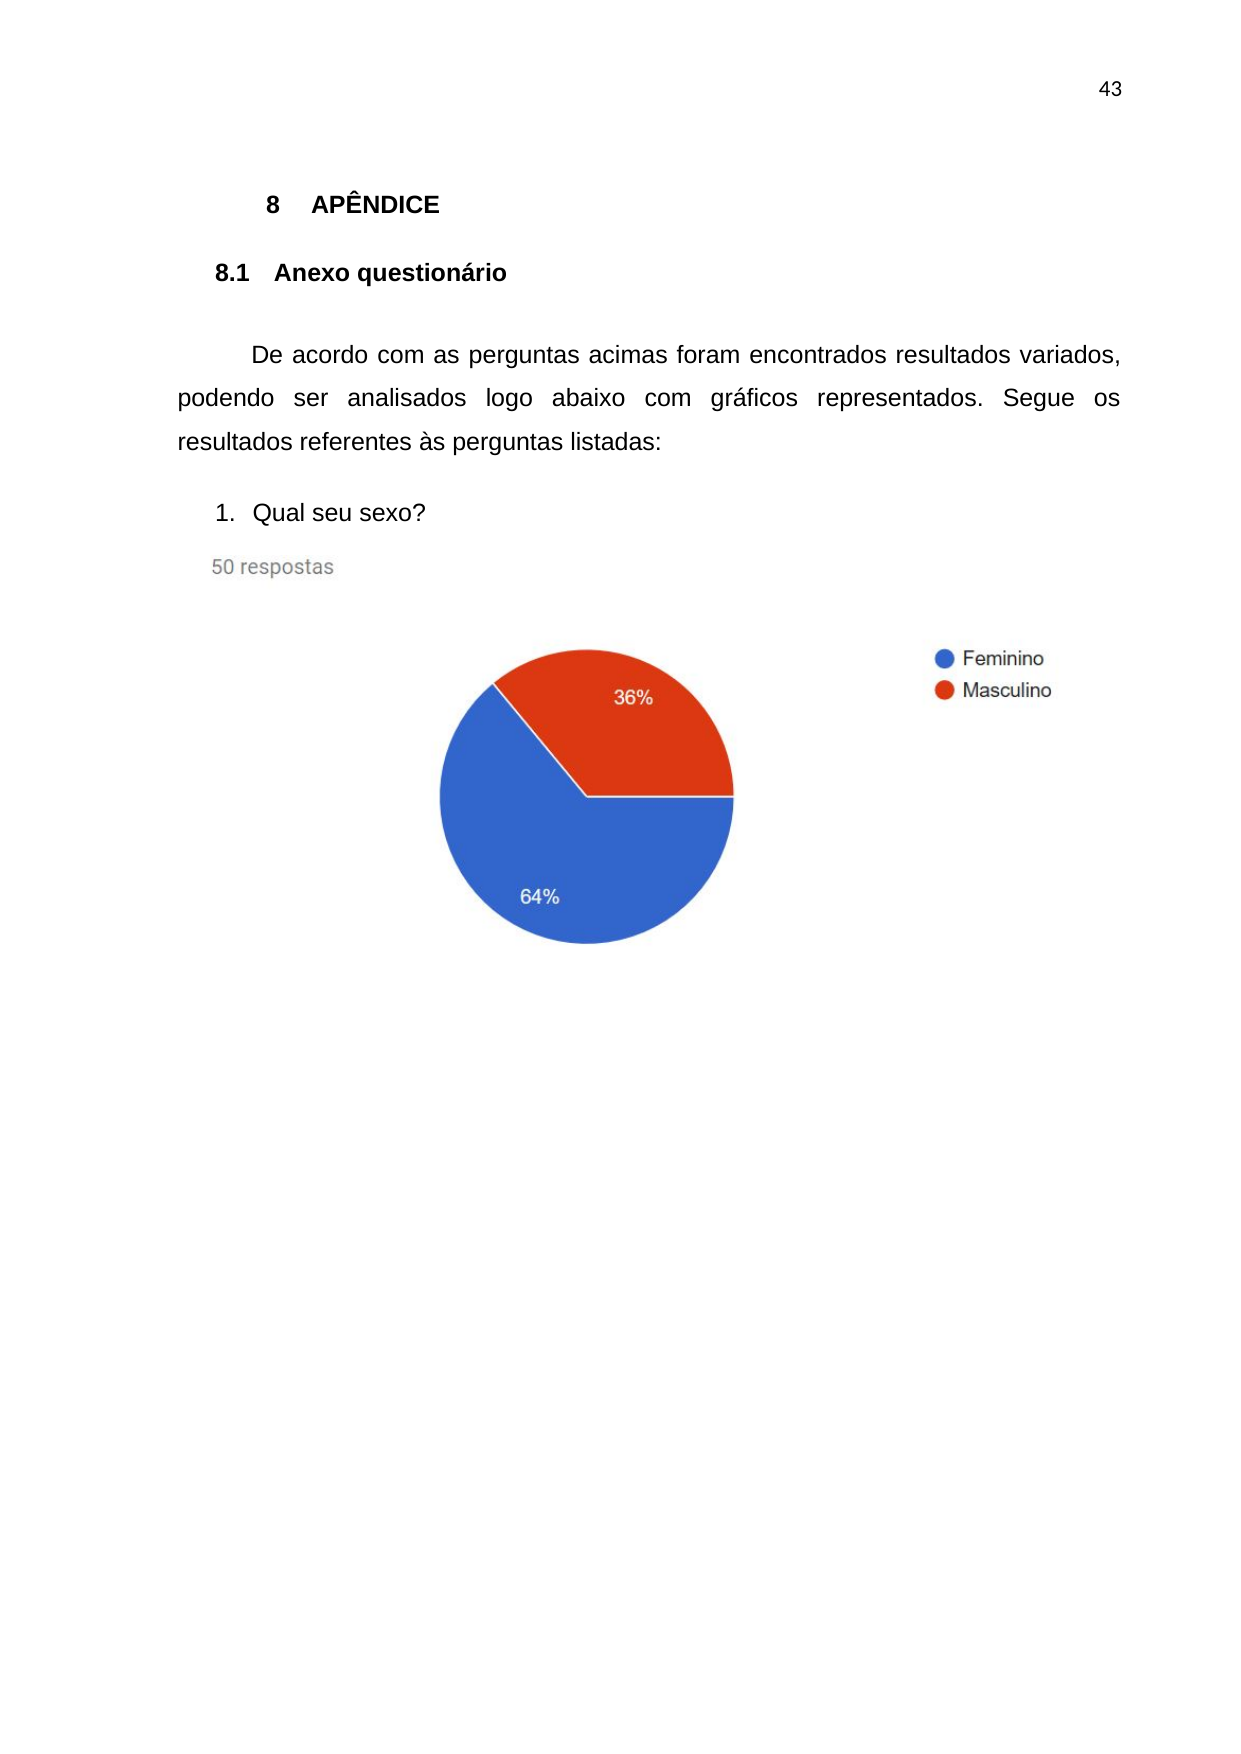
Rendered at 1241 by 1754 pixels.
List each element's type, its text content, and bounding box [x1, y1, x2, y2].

subtitle APÊNDICE [266, 190, 1122, 218]
list Qual seu sexo? [215, 498, 1122, 527]
picture [177, 555, 1123, 979]
text De acordo com as perguntas acimas foram encontrados resultados variados, podendo ser analisados logo abaixo com gráficos representados. Segue os resultados referentes às perguntas listadas: [177, 340, 1122, 455]
subtitle Anexo questionário [215, 258, 1122, 287]
